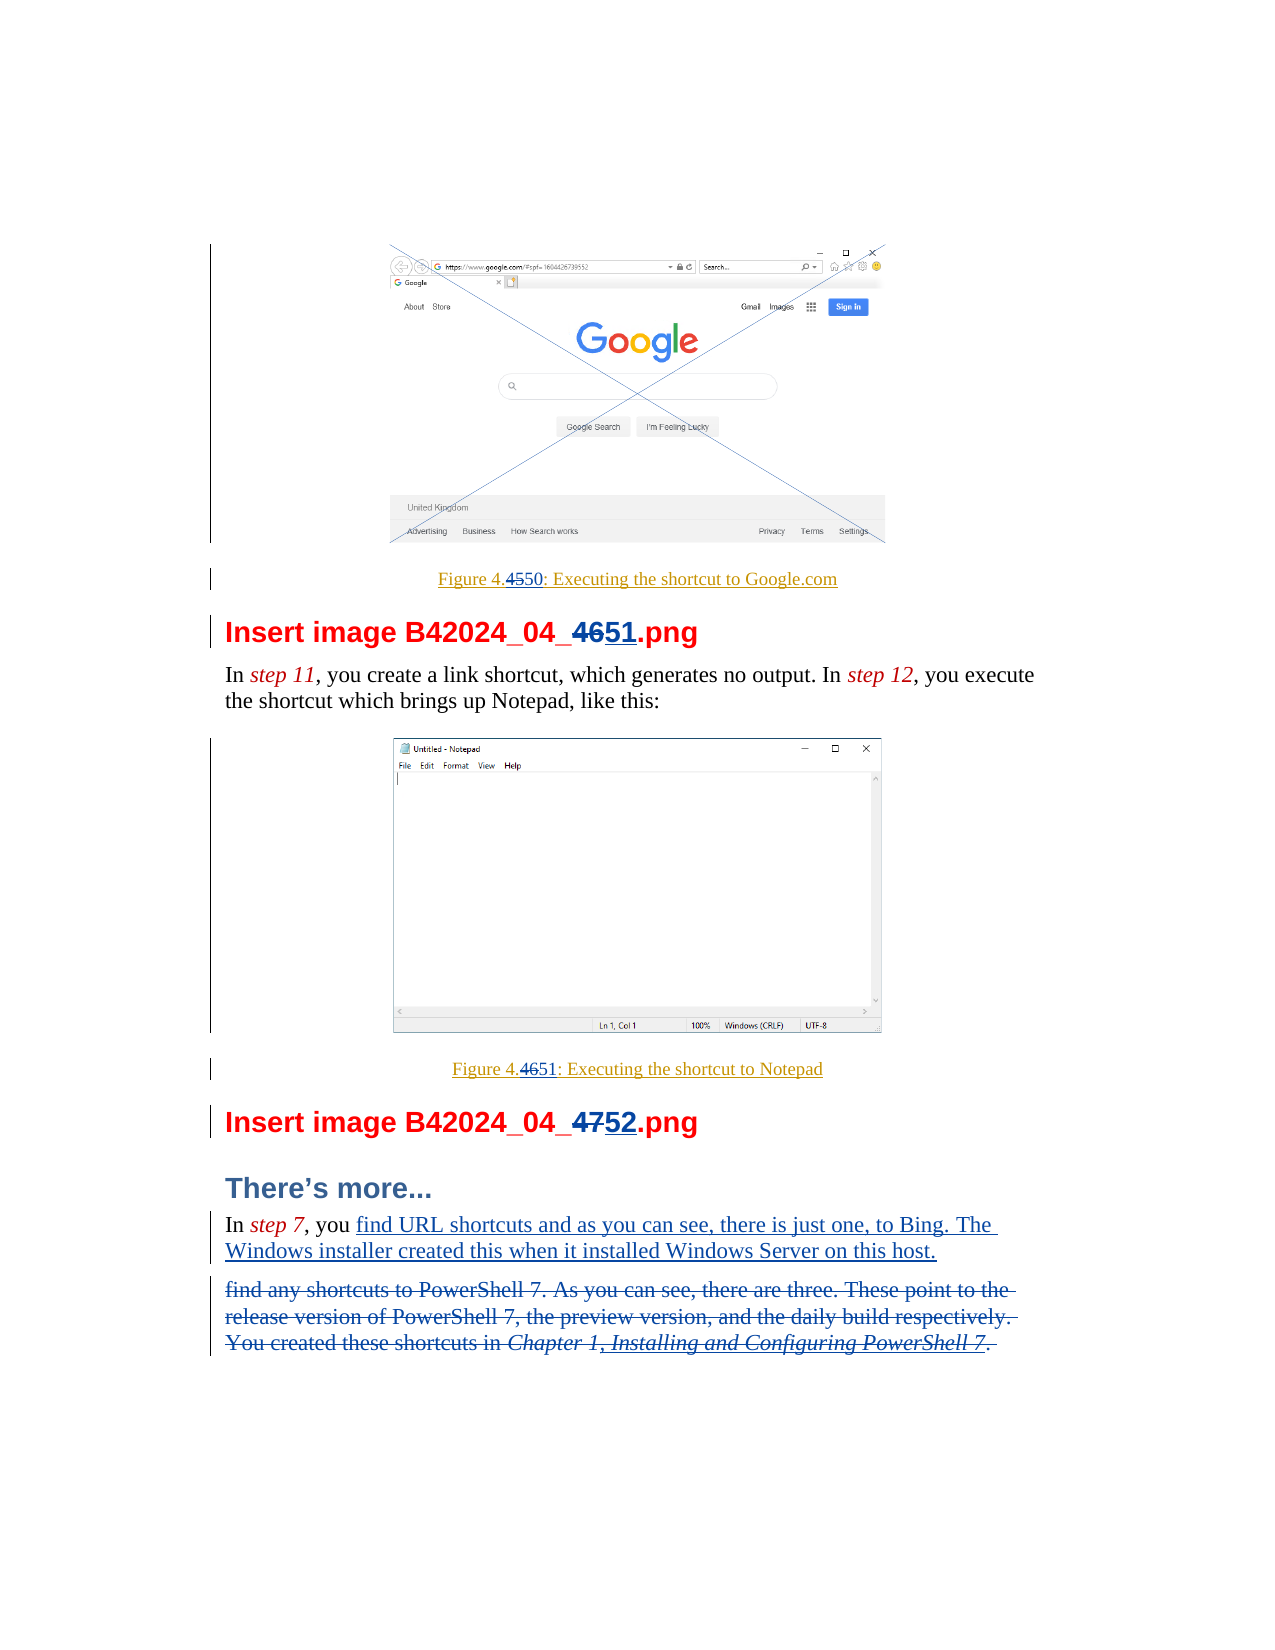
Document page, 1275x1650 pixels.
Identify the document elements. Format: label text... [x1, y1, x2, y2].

text In step 11, you create a link shortcut, which generates no output. In step 12, you execute the shortcut which brings up Notepad, like this: [225, 661, 1050, 713]
text Insert image B42024_04_.png [225, 1104, 1050, 1138]
picture [392, 395, 883, 543]
subtitle There’s more... [225, 1171, 1050, 1205]
picture [393, 738, 882, 1033]
text Insert image B42024_04_.png [225, 614, 1050, 648]
picture [389, 245, 636, 542]
picture [639, 245, 886, 542]
picture [391, 244, 884, 393]
text In step 7, you [225, 1211, 1050, 1264]
